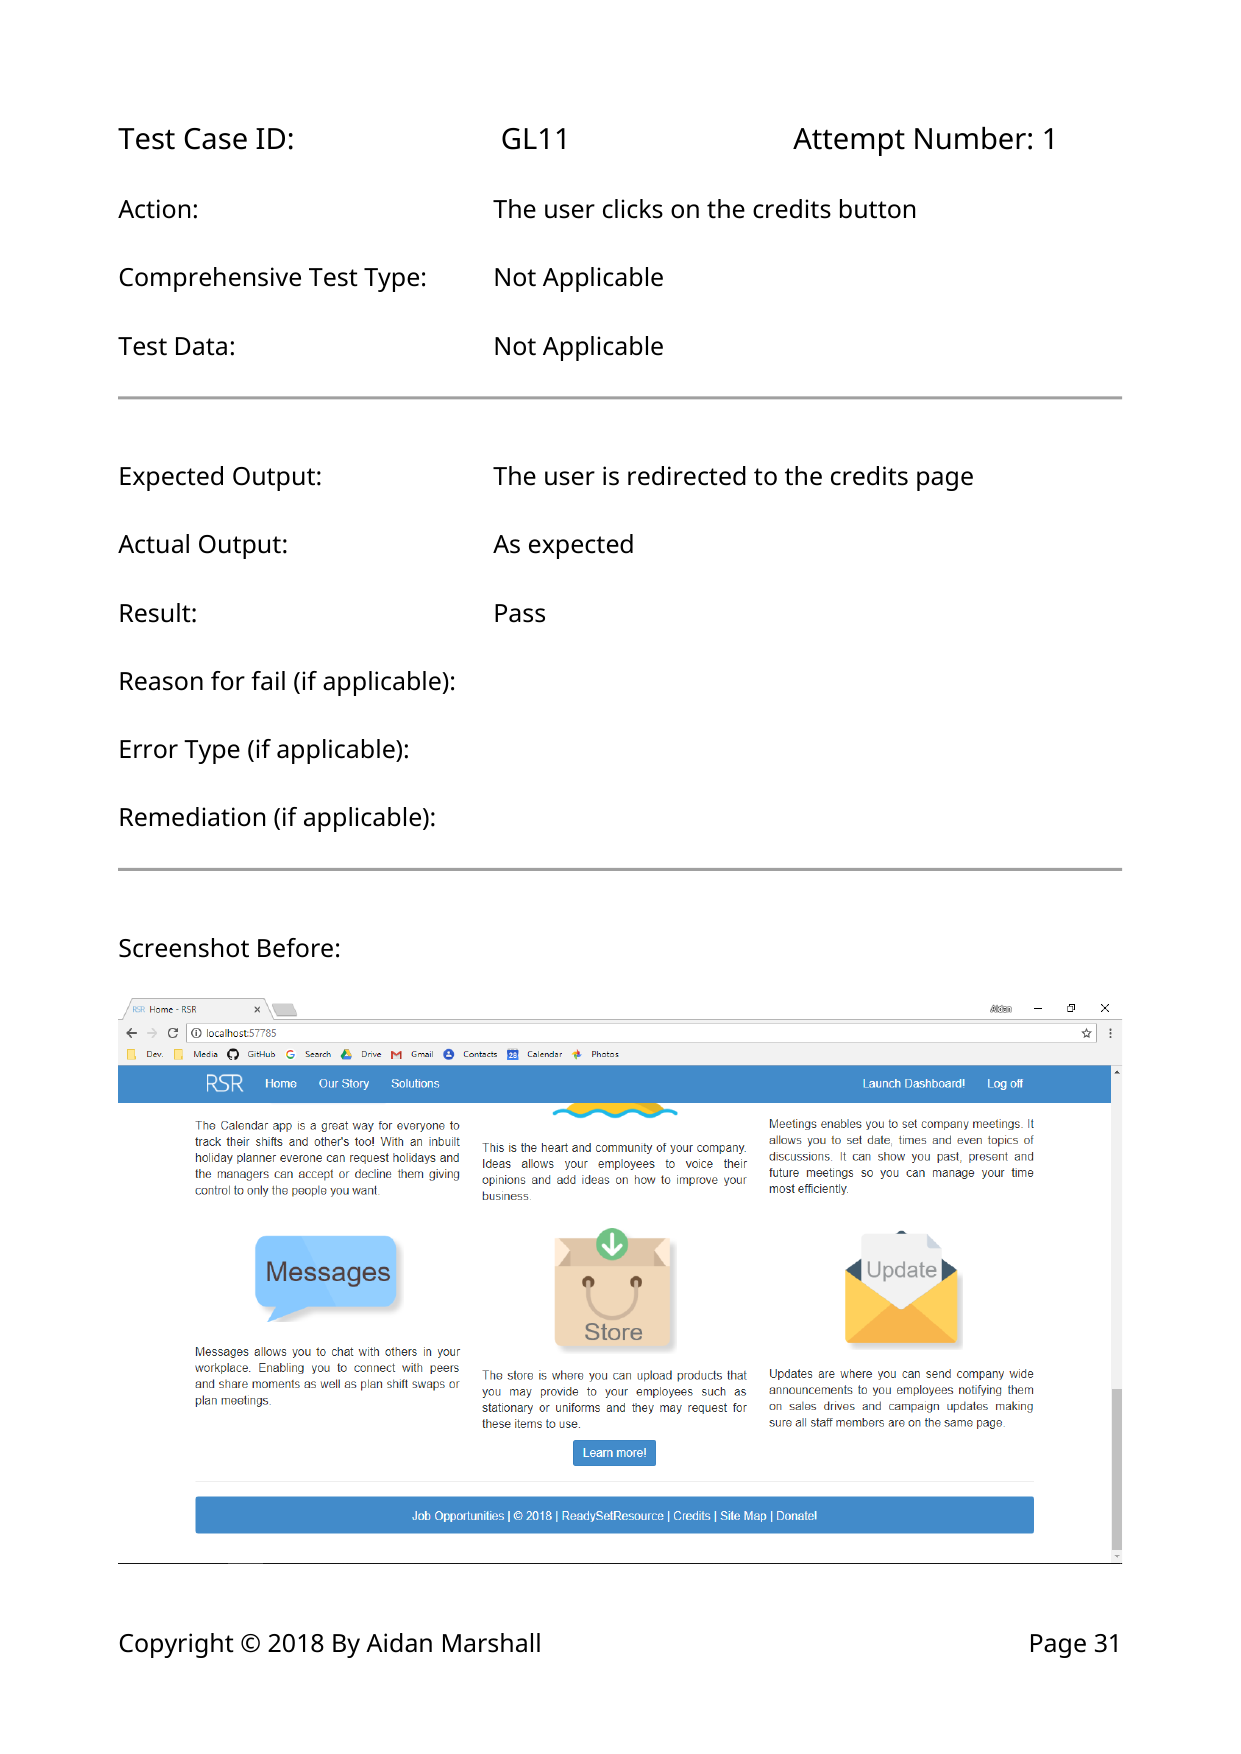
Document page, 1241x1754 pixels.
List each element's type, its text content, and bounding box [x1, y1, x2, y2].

text Comprehensive Test Type: Not Applicable [118, 260, 1122, 294]
text Remediation (if applicable): [118, 800, 1122, 834]
text Error Type (if applicable): [118, 732, 1122, 766]
text Reason for fail (if applicable): [118, 663, 1122, 697]
text Screenshot Before: [118, 931, 1122, 965]
text Test Case ID: GL11 Attempt Number: 1 [118, 118, 1122, 158]
text Test Data: Not Applicable [118, 328, 1122, 362]
text Expected Output: The user is redirected to the credits page [118, 459, 1122, 493]
text Actual Output: As expected [118, 527, 1122, 561]
picture [118, 998, 1123, 1564]
text Result: Pass [118, 595, 1122, 629]
text Action: The user clicks on the credits button [118, 192, 1122, 226]
